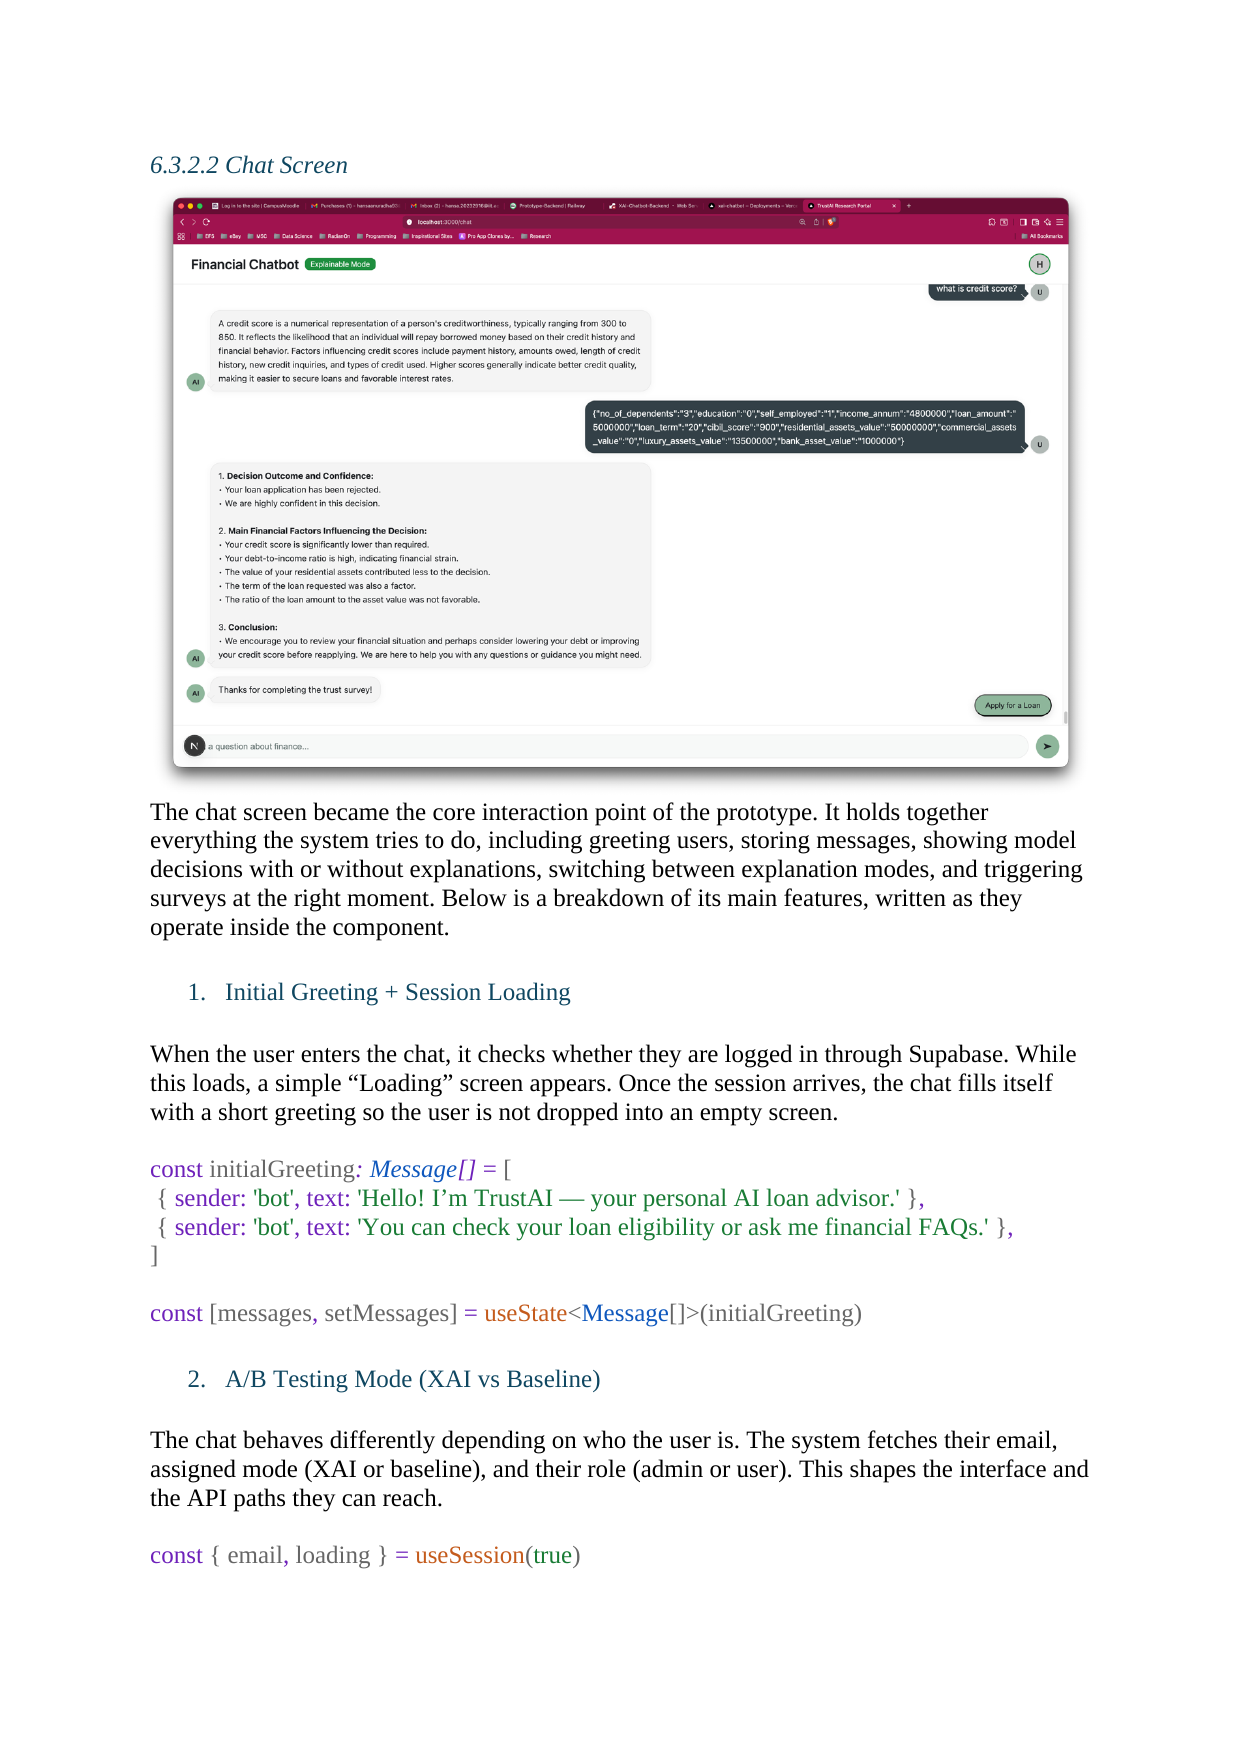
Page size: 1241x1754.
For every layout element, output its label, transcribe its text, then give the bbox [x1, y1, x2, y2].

text const [messages, setMessages] = useState<Message[]>(initialGreeting) [150, 1298, 1090, 1327]
subtitle 6.3.2.2 Chat Screen [150, 150, 1090, 179]
text The chat behaves differently depending on who the user is. The system fetches their email, assigned mode (XAI or baseline), and their role (admin or user). This shapes the interface and the API paths they can reach. [150, 1425, 1090, 1512]
text The chat screen became the core interaction point of the prototype. It holds together everything the system tries to do, including greeting users, storing messages, showing model decisions with or without explanations, switching between explanation modes, and triggering surveys at the right moment. Below is a breakdown of its main features, written as they operate inside the component. [150, 797, 1090, 940]
text const { email, loading } = useSession(true) [150, 1540, 1090, 1569]
subtitle Initial Greeting + Session Loading [187, 977, 1090, 1006]
text ] [150, 1240, 1090, 1269]
picture [150, 182, 1091, 797]
text { sender: 'bot', text: 'You can check your loan eligibility or ask me financial FAQs.' }, [150, 1212, 1090, 1240]
text { sender: 'bot', text: 'Hello! I’m TrustAI — your personal AI loan advisor.' }, [150, 1183, 1090, 1212]
subtitle A/B Testing Mode (XAI vs Baseline) [187, 1364, 1090, 1392]
text When the user enters the chat, it checks whether they are logged in through Supabase. While this loads, a simple “Loading” screen appears. Once the session arrives, the chat fills itself with a short greeting so the user is not dropped into an empty screen. [150, 1039, 1090, 1125]
text const initialGreeting: Message[] = [ [150, 1154, 1090, 1183]
